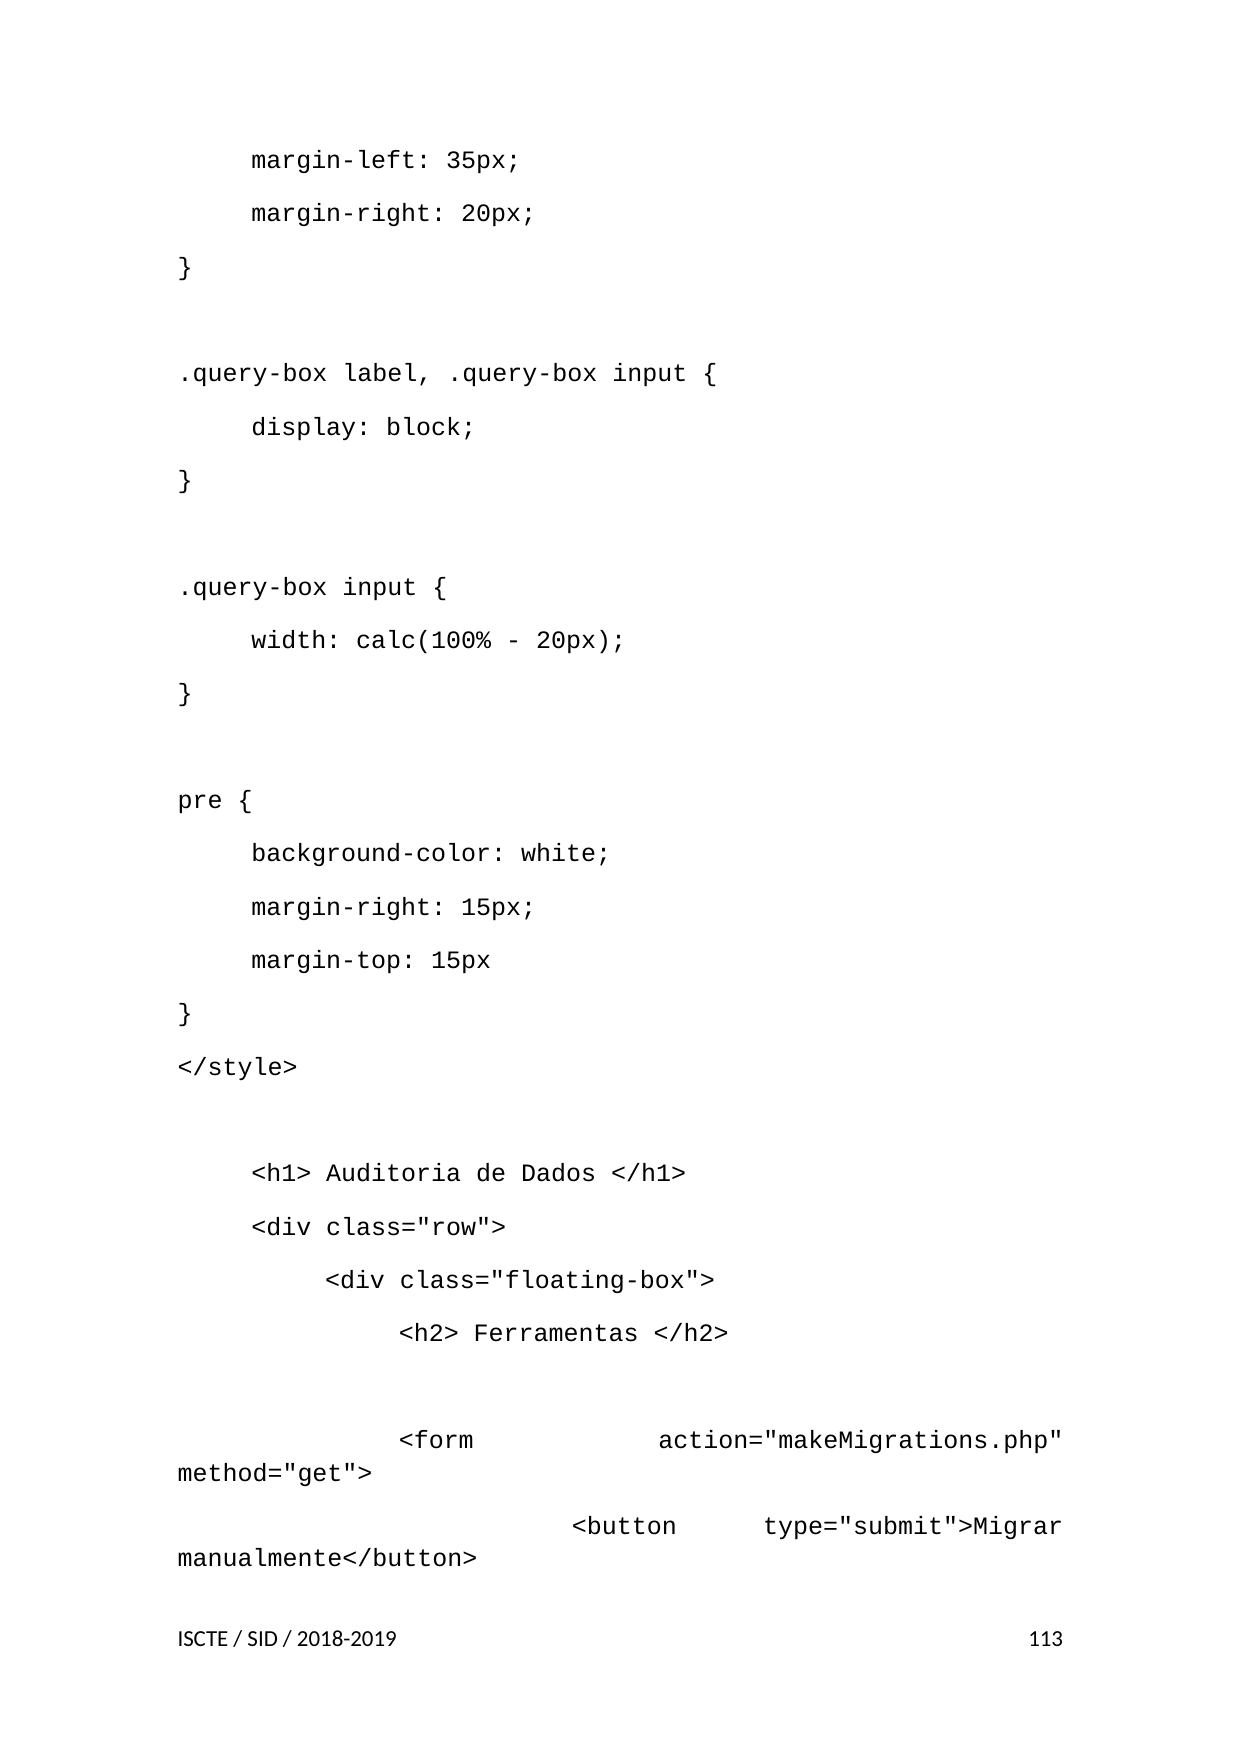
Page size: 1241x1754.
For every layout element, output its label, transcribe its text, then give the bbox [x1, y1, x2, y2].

text .query-box input { [177, 574, 1063, 603]
text width: calc(100% - 20px); [177, 628, 1063, 656]
text margin-top: 15px [177, 948, 1063, 976]
text <div class="row"> [177, 1214, 1063, 1243]
text display: block; [177, 414, 1063, 443]
text pre { [177, 788, 1063, 816]
text <div class="floating-box"> [177, 1268, 1063, 1296]
text } [177, 1001, 1063, 1029]
text } [177, 681, 1063, 709]
text .query-box label, .query-box input { [177, 361, 1063, 389]
text <h1> Auditoria de Dados </h1> [177, 1161, 1063, 1189]
text } [177, 254, 1063, 283]
text background-color: white; [177, 841, 1063, 869]
text margin-left: 35px; [177, 148, 1063, 176]
text margin-right: 20px; [177, 201, 1063, 229]
text <h2> Ferramentas </h2> [177, 1321, 1063, 1349]
text margin-right: 15px; [177, 894, 1063, 923]
text } [177, 468, 1063, 496]
text <button type="submit">Migrar manualmente</button> [177, 1513, 1063, 1574]
text <form action="makeMigrations.php" method="get"> [177, 1428, 1063, 1488]
text </style> [177, 1054, 1063, 1083]
